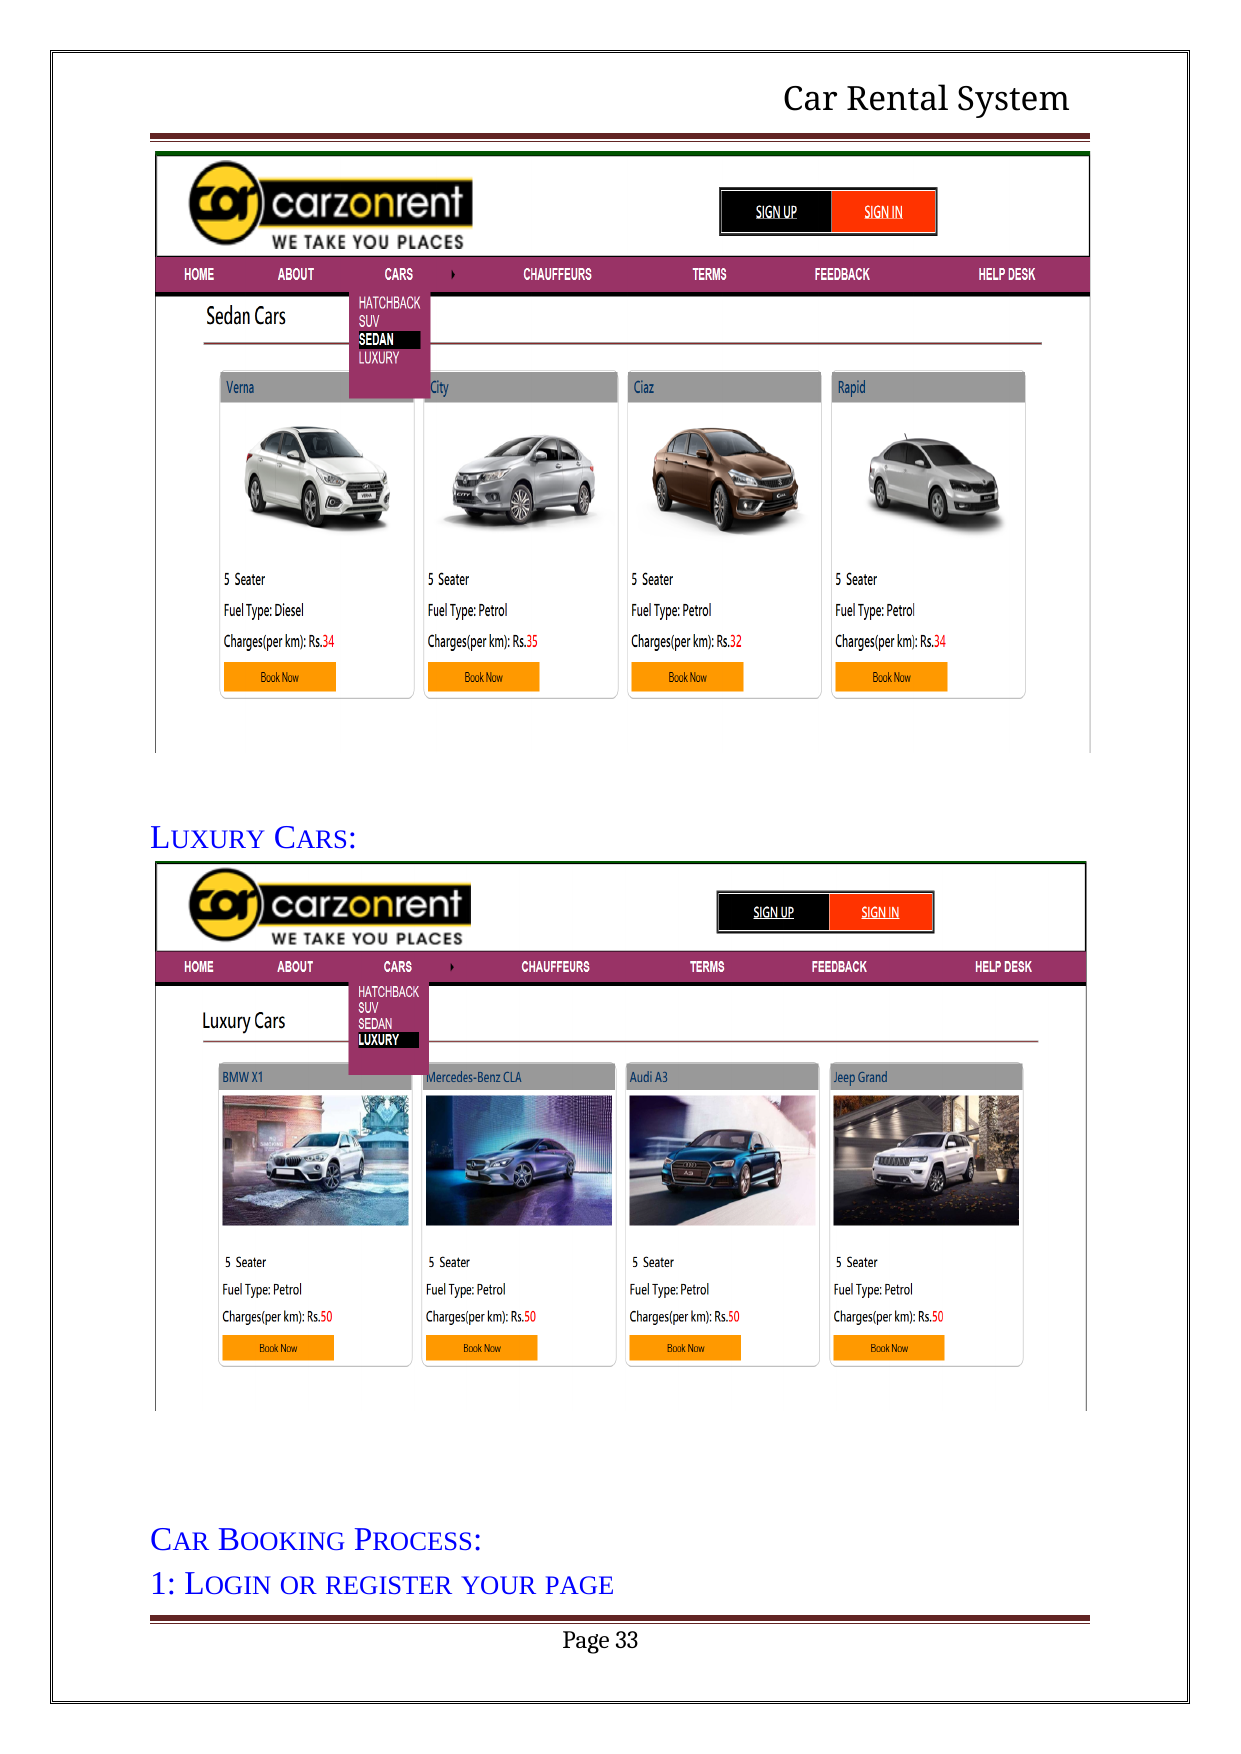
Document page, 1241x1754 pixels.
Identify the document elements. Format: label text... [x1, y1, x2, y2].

picture [150, 150, 1091, 753]
picture [150, 861, 1089, 1411]
text Luxury Cars: [150, 818, 1090, 856]
text 1: Login or register your page [150, 1563, 1090, 1602]
text Car Booking Process: [150, 1519, 1090, 1558]
